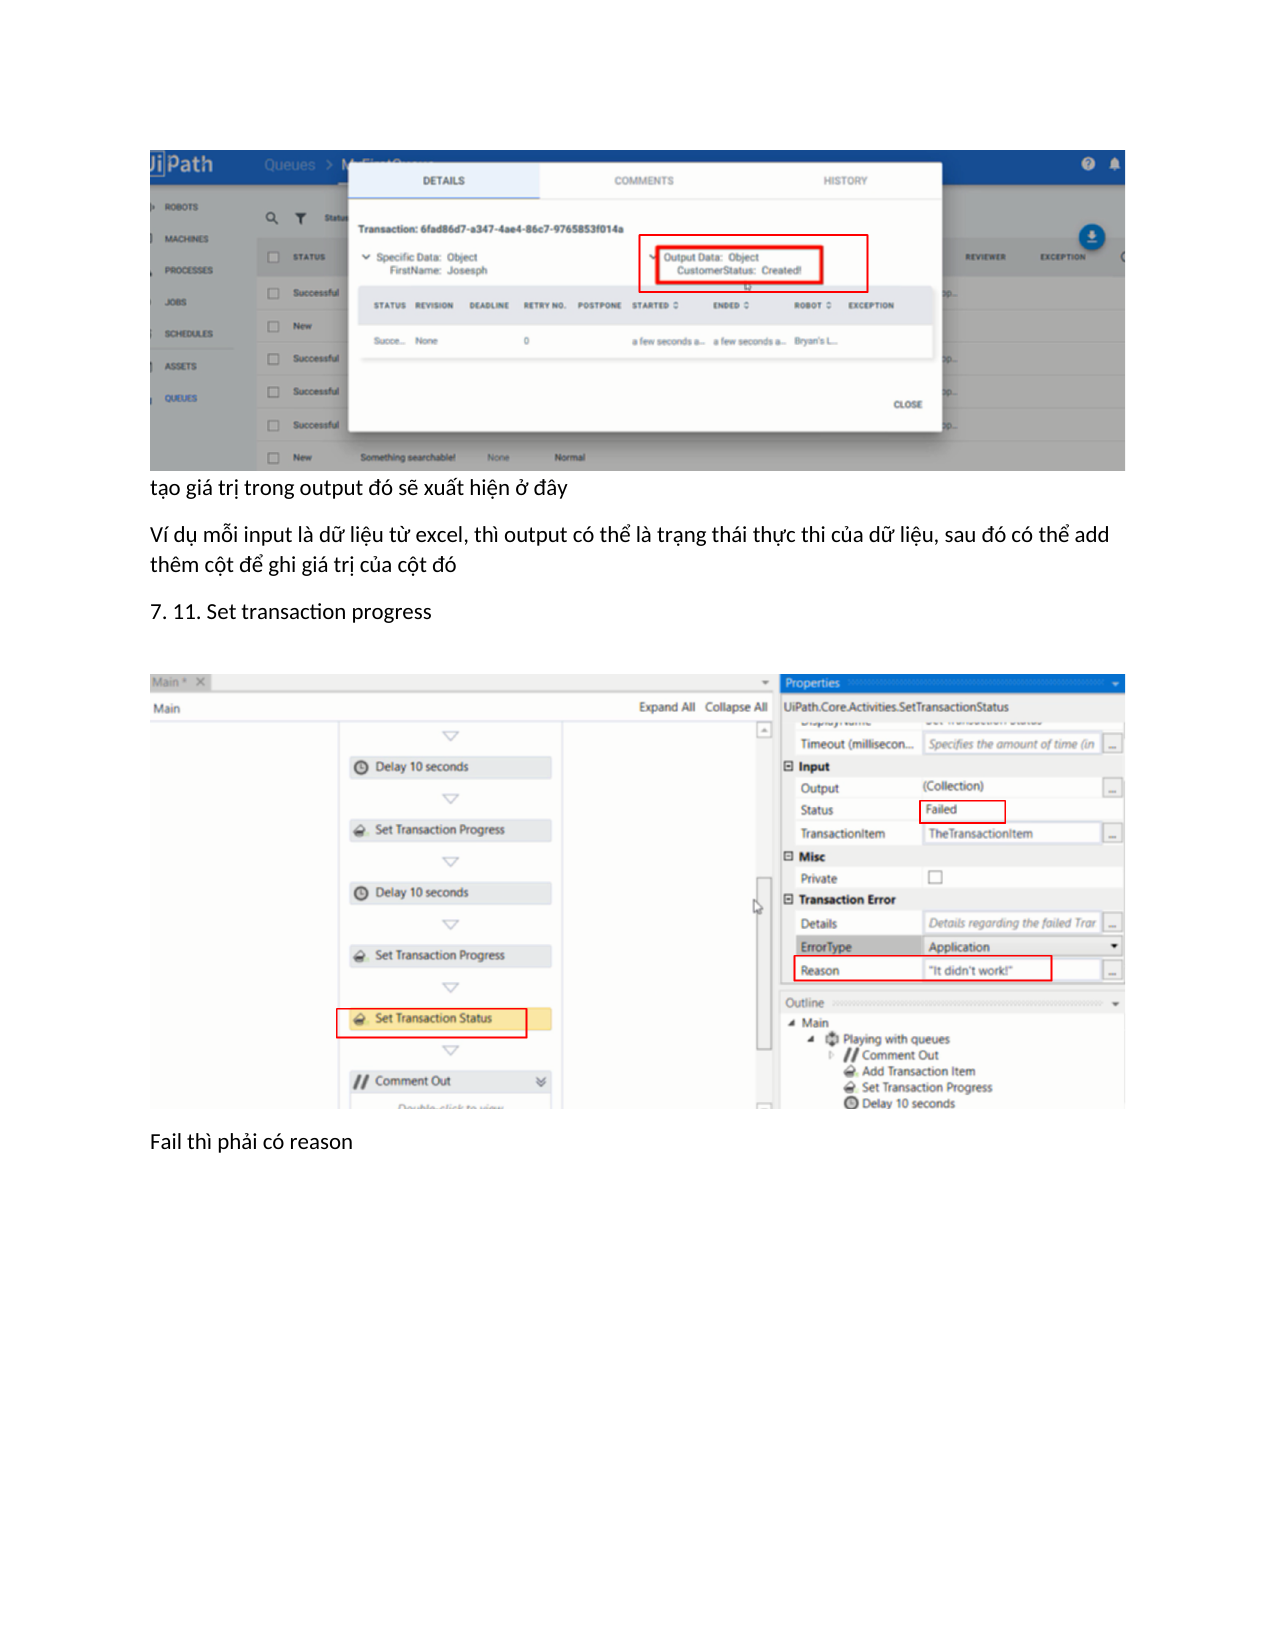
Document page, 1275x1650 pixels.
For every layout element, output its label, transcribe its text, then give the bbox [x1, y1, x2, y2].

picture [150, 150, 1125, 471]
text Fail thì phải có reason [150, 1127, 1125, 1155]
text tạo giá trị trong output đó sẽ xuất hiện ở đây [150, 471, 1125, 501]
text Ví dụ mỗi input là dữ liệu từ excel, thì output có thể là trạng thái thực thi của dữ liệu, sau đó có thể add thêm cột để ghi giá trị của cột đó [150, 520, 1125, 578]
text 7. 11. Set transaction progress [150, 597, 1125, 625]
picture [150, 674, 1125, 1109]
